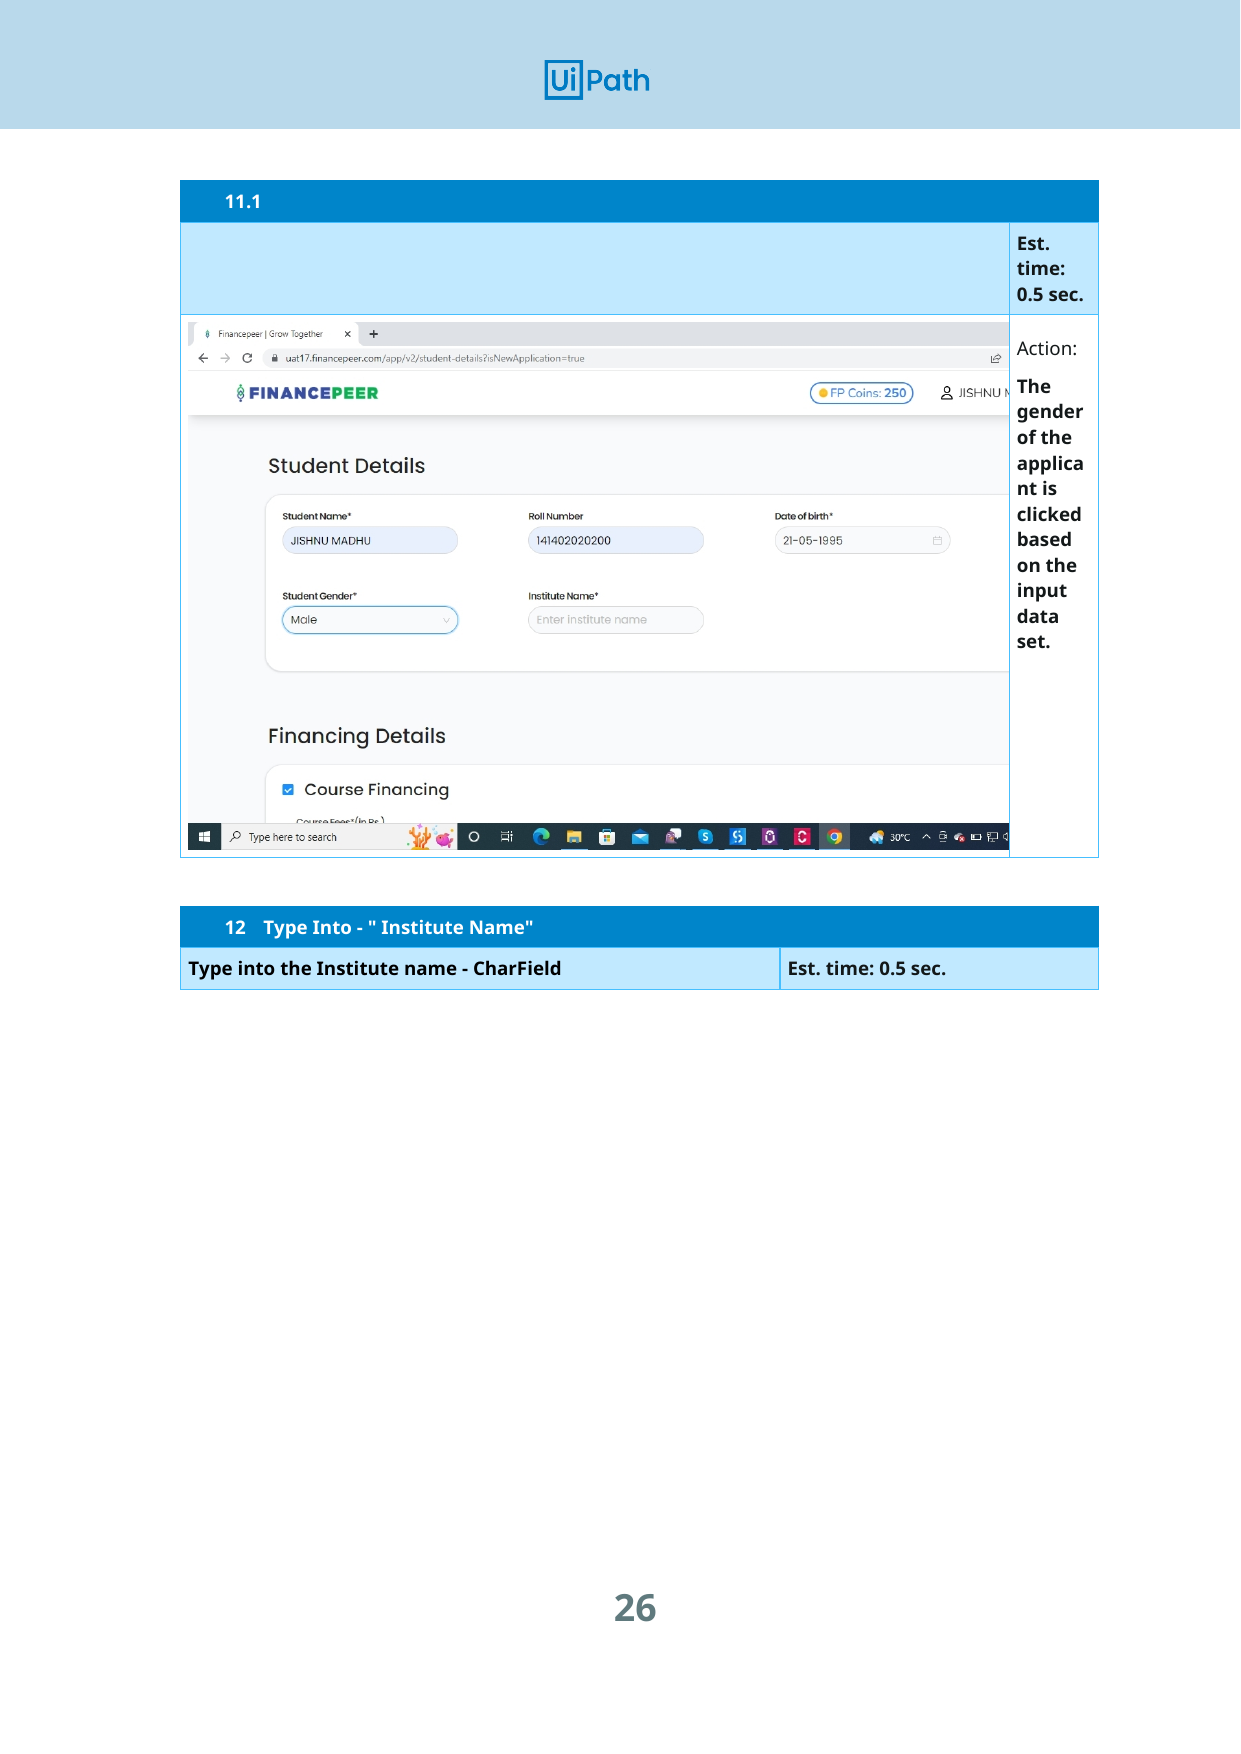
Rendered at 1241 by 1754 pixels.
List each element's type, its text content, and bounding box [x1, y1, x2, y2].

table_cell Est. time: 0.5 sec. [1010, 223, 1098, 314]
table_header [181, 181, 1009, 222]
table_cell Action: The gender of the applicant is clicked based on the input data set. [1010, 315, 1098, 857]
table_cell [181, 223, 1009, 314]
table_cell Est. time: 0.5 sec. [781, 948, 1098, 989]
picture [544, 60, 651, 100]
table_header Type Into - " Institute Name" [181, 907, 1098, 947]
table_cell Type into the Institute name - CharField [181, 948, 779, 989]
picture [188, 322, 1009, 850]
table_header [1010, 181, 1098, 222]
table_cell [181, 315, 1009, 857]
